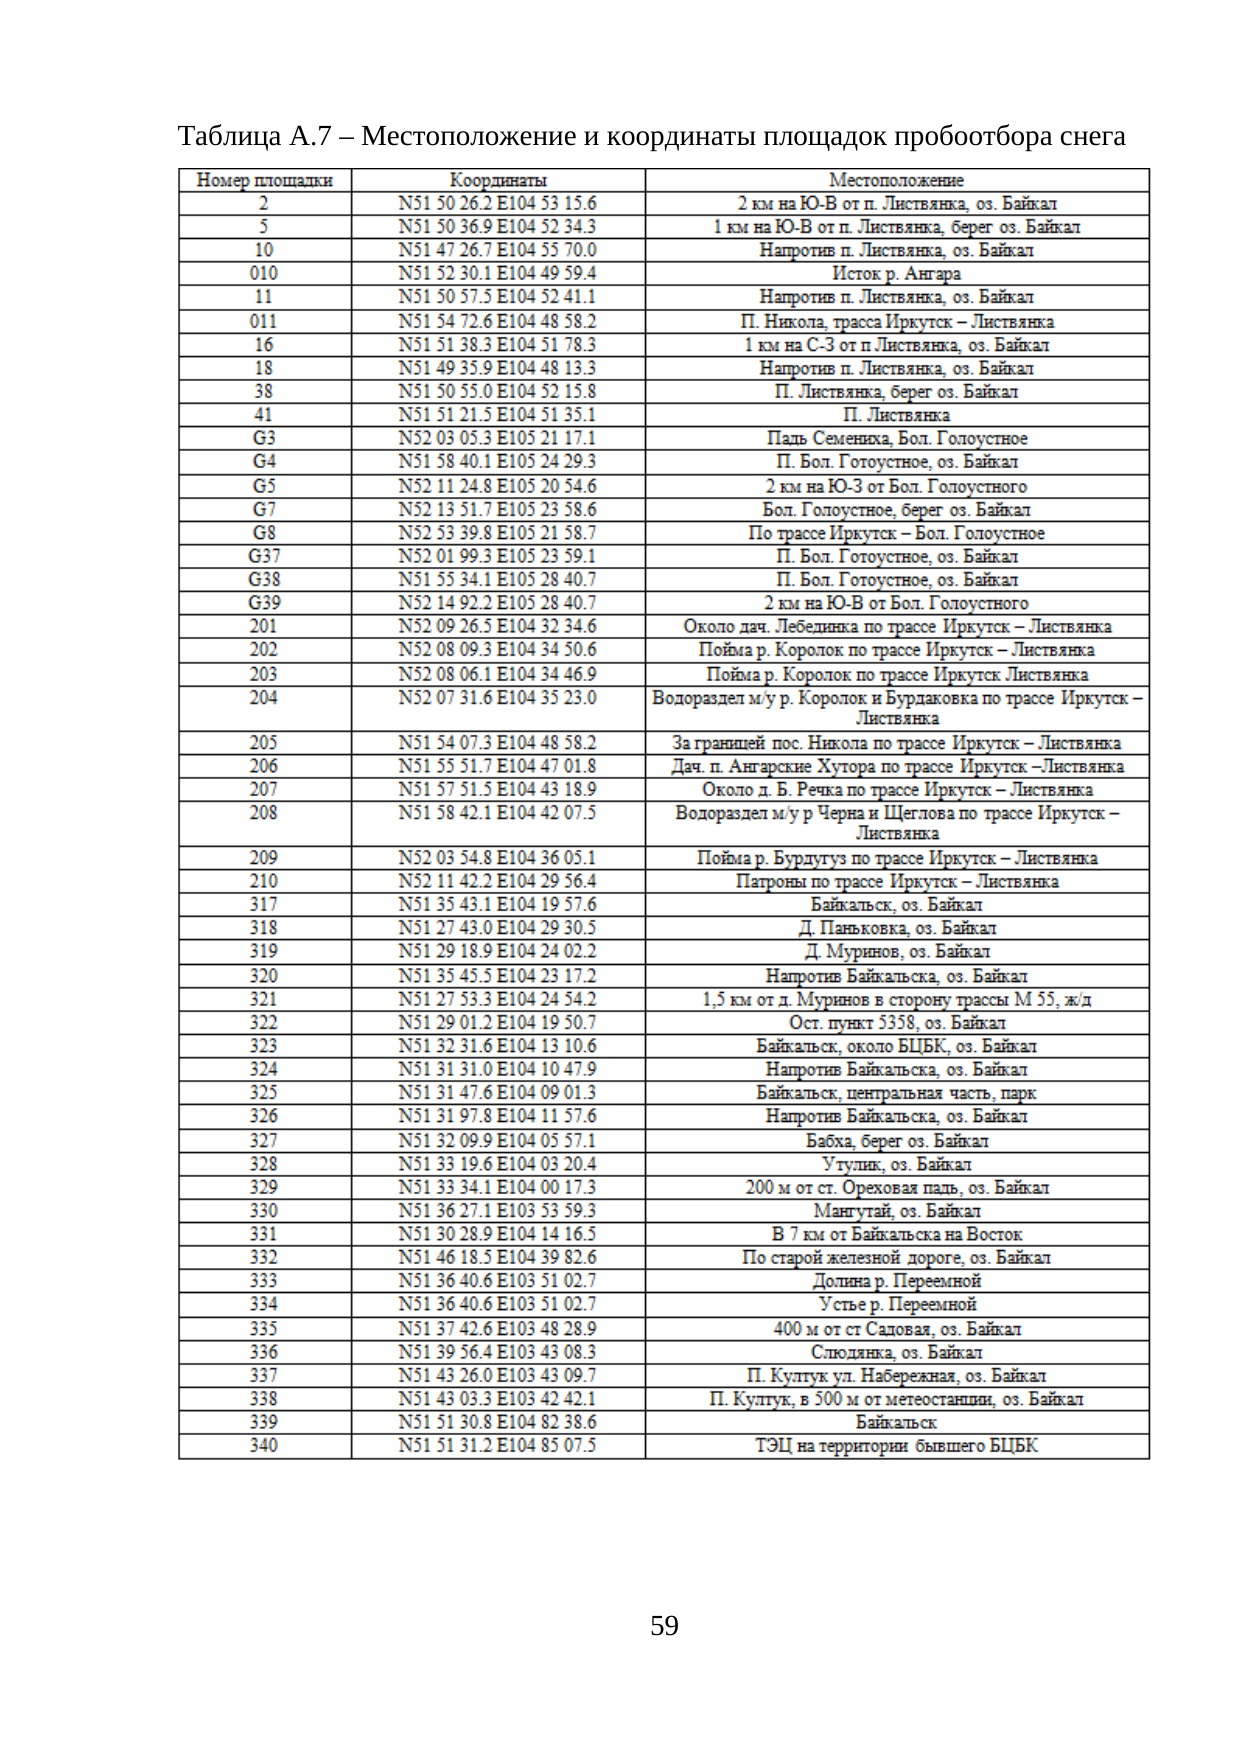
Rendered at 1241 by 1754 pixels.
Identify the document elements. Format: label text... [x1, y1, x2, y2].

picture [177, 168, 1152, 1463]
text Таблица А.7 – Местоположение и координаты площадок пробоотбора снега [177, 118, 1152, 152]
